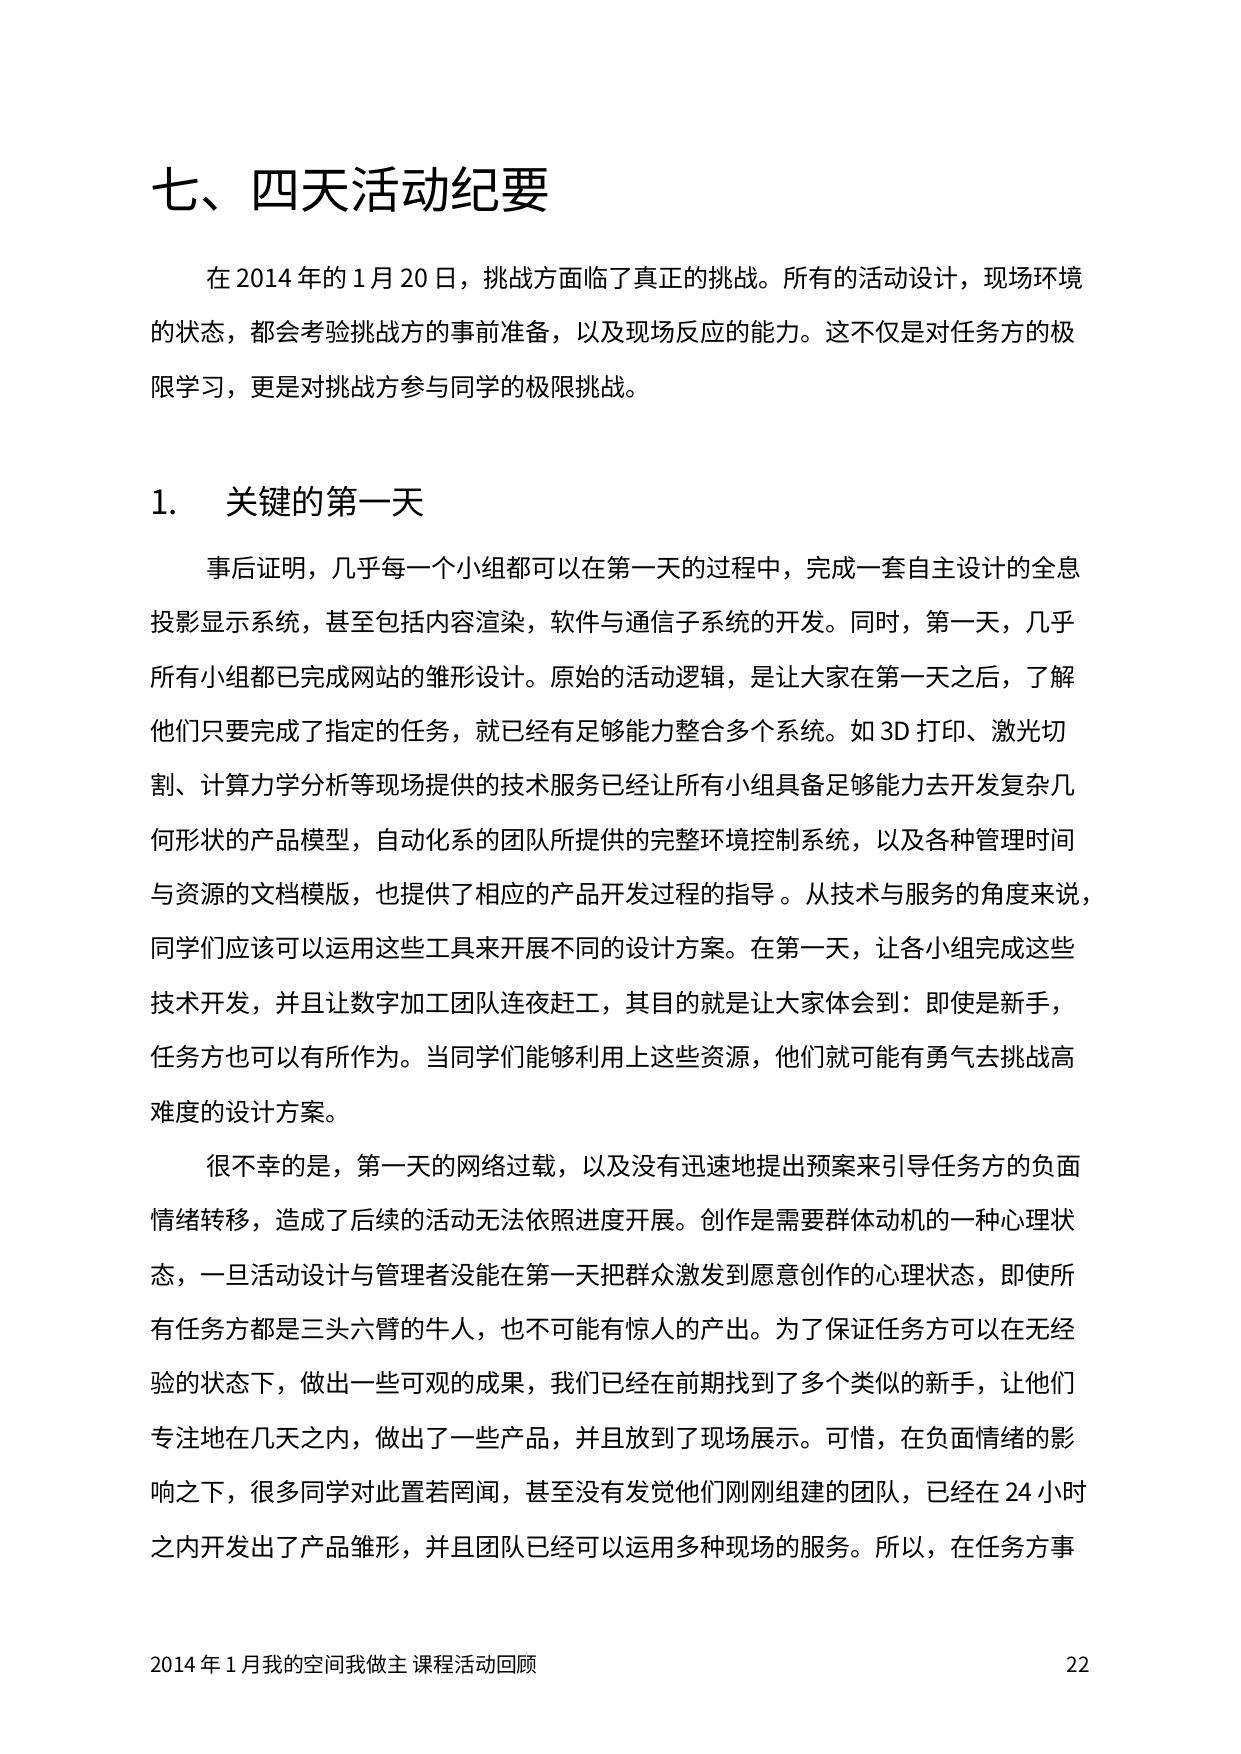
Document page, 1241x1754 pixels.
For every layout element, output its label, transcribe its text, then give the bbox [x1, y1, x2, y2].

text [150, 1146, 1090, 1563]
text 七、四天活动纪要 [150, 150, 1090, 222]
text 在2014年的1月20日，挑战方面临了真正的挑战。所有的活动设计，现场环境的状态，都会考验挑战方的事前准备，以及现场反应的能力。这不仅是对任务方的极限学习，更是对挑战方参与同学的极限挑战。 [150, 258, 1090, 403]
text 事后证明，几乎每一个小组都可以在第一天的过程中，完成一套自主设计的全息投影显示系统，甚至包括内容渲染，软件与通信子系统的开发。同时，第一天，几乎所有小组都已完成网站的雏形设计。原始的活动逻辑，是让大家在第一天之后，了解他们只要完成了指定的任务，就已经有足够能力整合多个系统。如3D打印、激光切割、计算力学分析等现场提供的技术服务已经让所有小组具备足够能力去开发复杂几何形状的产品模型，自动化系的团队所提供的完整环境控制系统，以及各种管理时间与资源的文档模版，也提供了相应的产品开发过程的指导 。从技术与服务的角度来说，同学们应该可以运用这些工具来开展不同的设计方案。在第一天，让各小组完成这些技术开发，并且让数字加工团队连夜赶工，其目的就是让大家体会到：即使是新手，任务方也可以有所作为。当同学们能够利用上这些资源，他们就可能有勇气去挑战高难度的设计方案。 [150, 548, 1090, 1128]
list 关键的第一天 [150, 476, 1090, 524]
